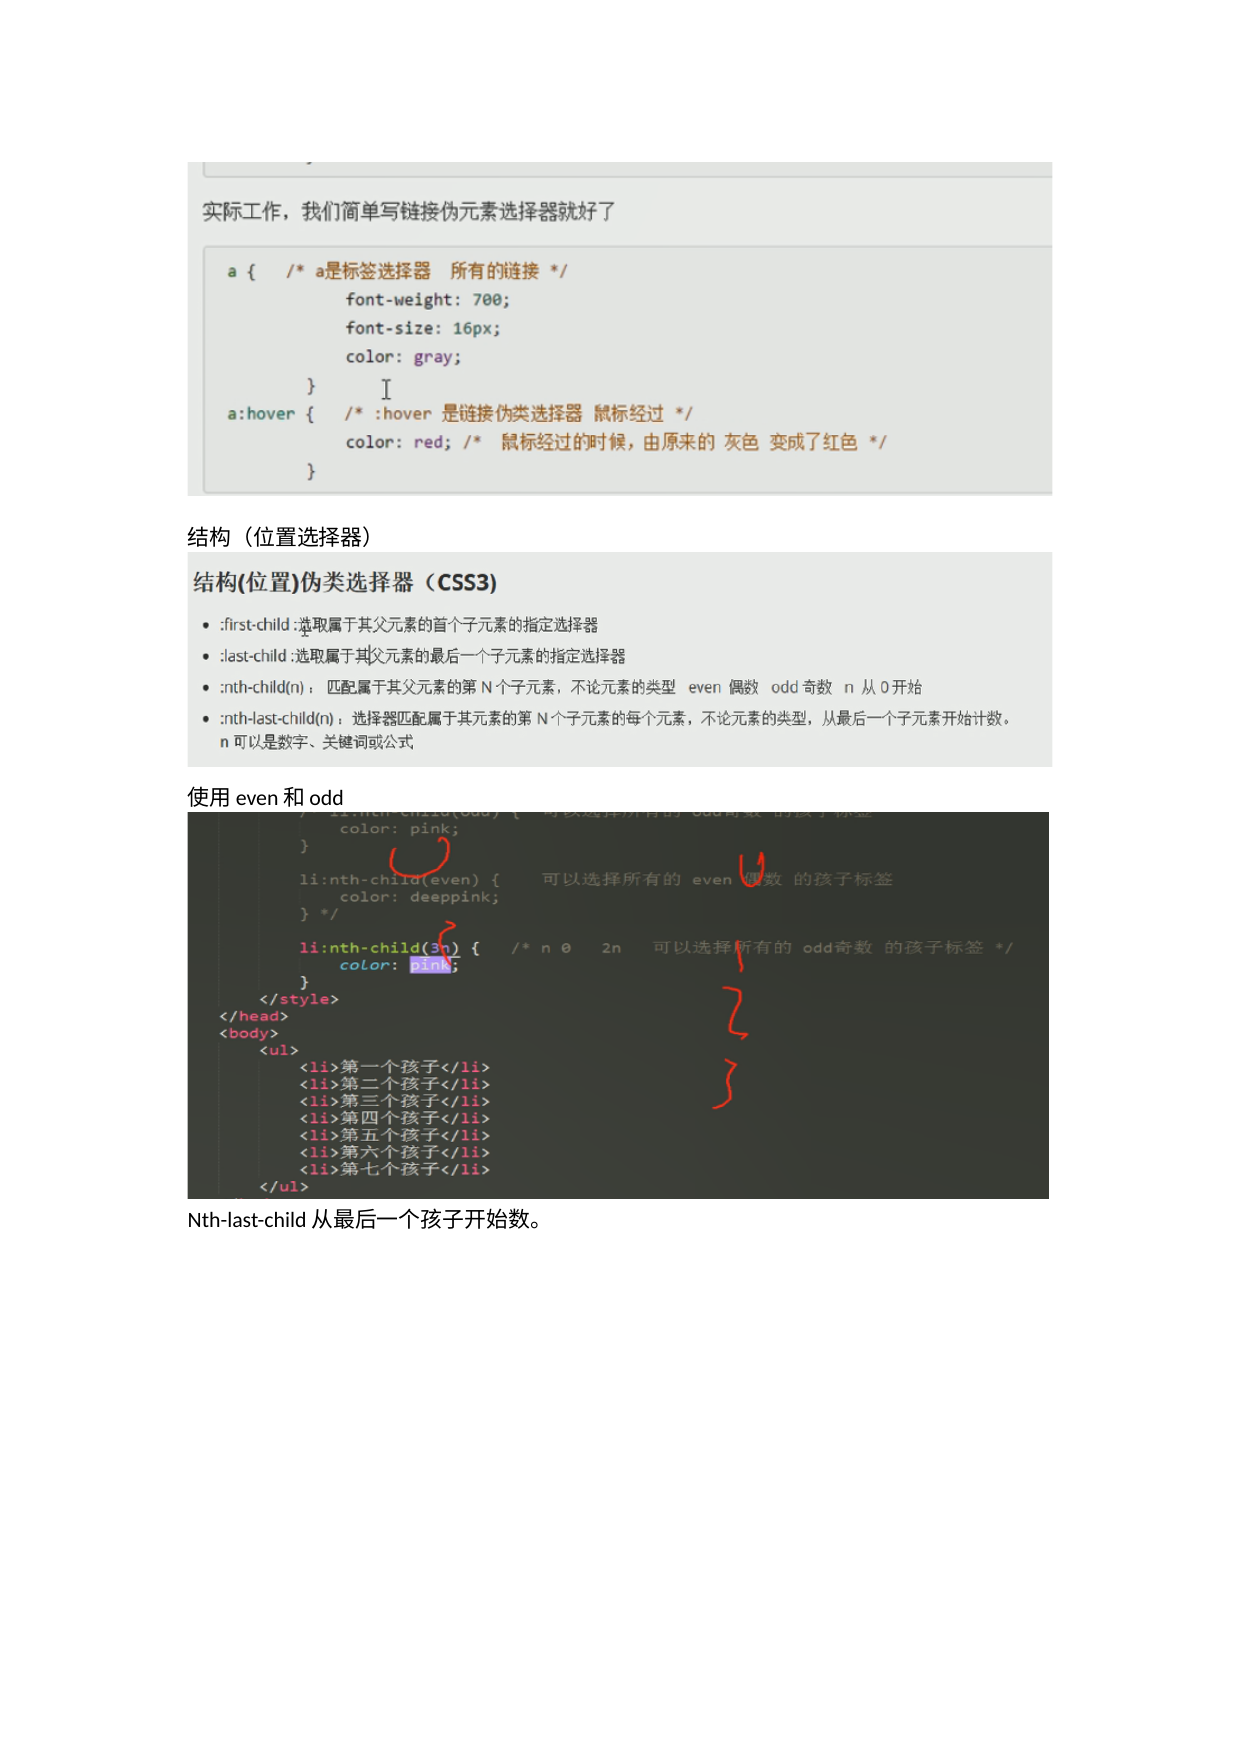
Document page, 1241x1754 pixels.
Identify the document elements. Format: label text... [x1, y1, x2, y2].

list 结构（位置选择器） [187, 519, 1053, 552]
picture [187, 552, 1053, 767]
list 使用even和odd [187, 779, 1053, 812]
picture [187, 162, 1053, 496]
list Nth-last-child从最后一个孩子开始数。 [187, 1202, 1053, 1234]
picture [187, 812, 1049, 1199]
